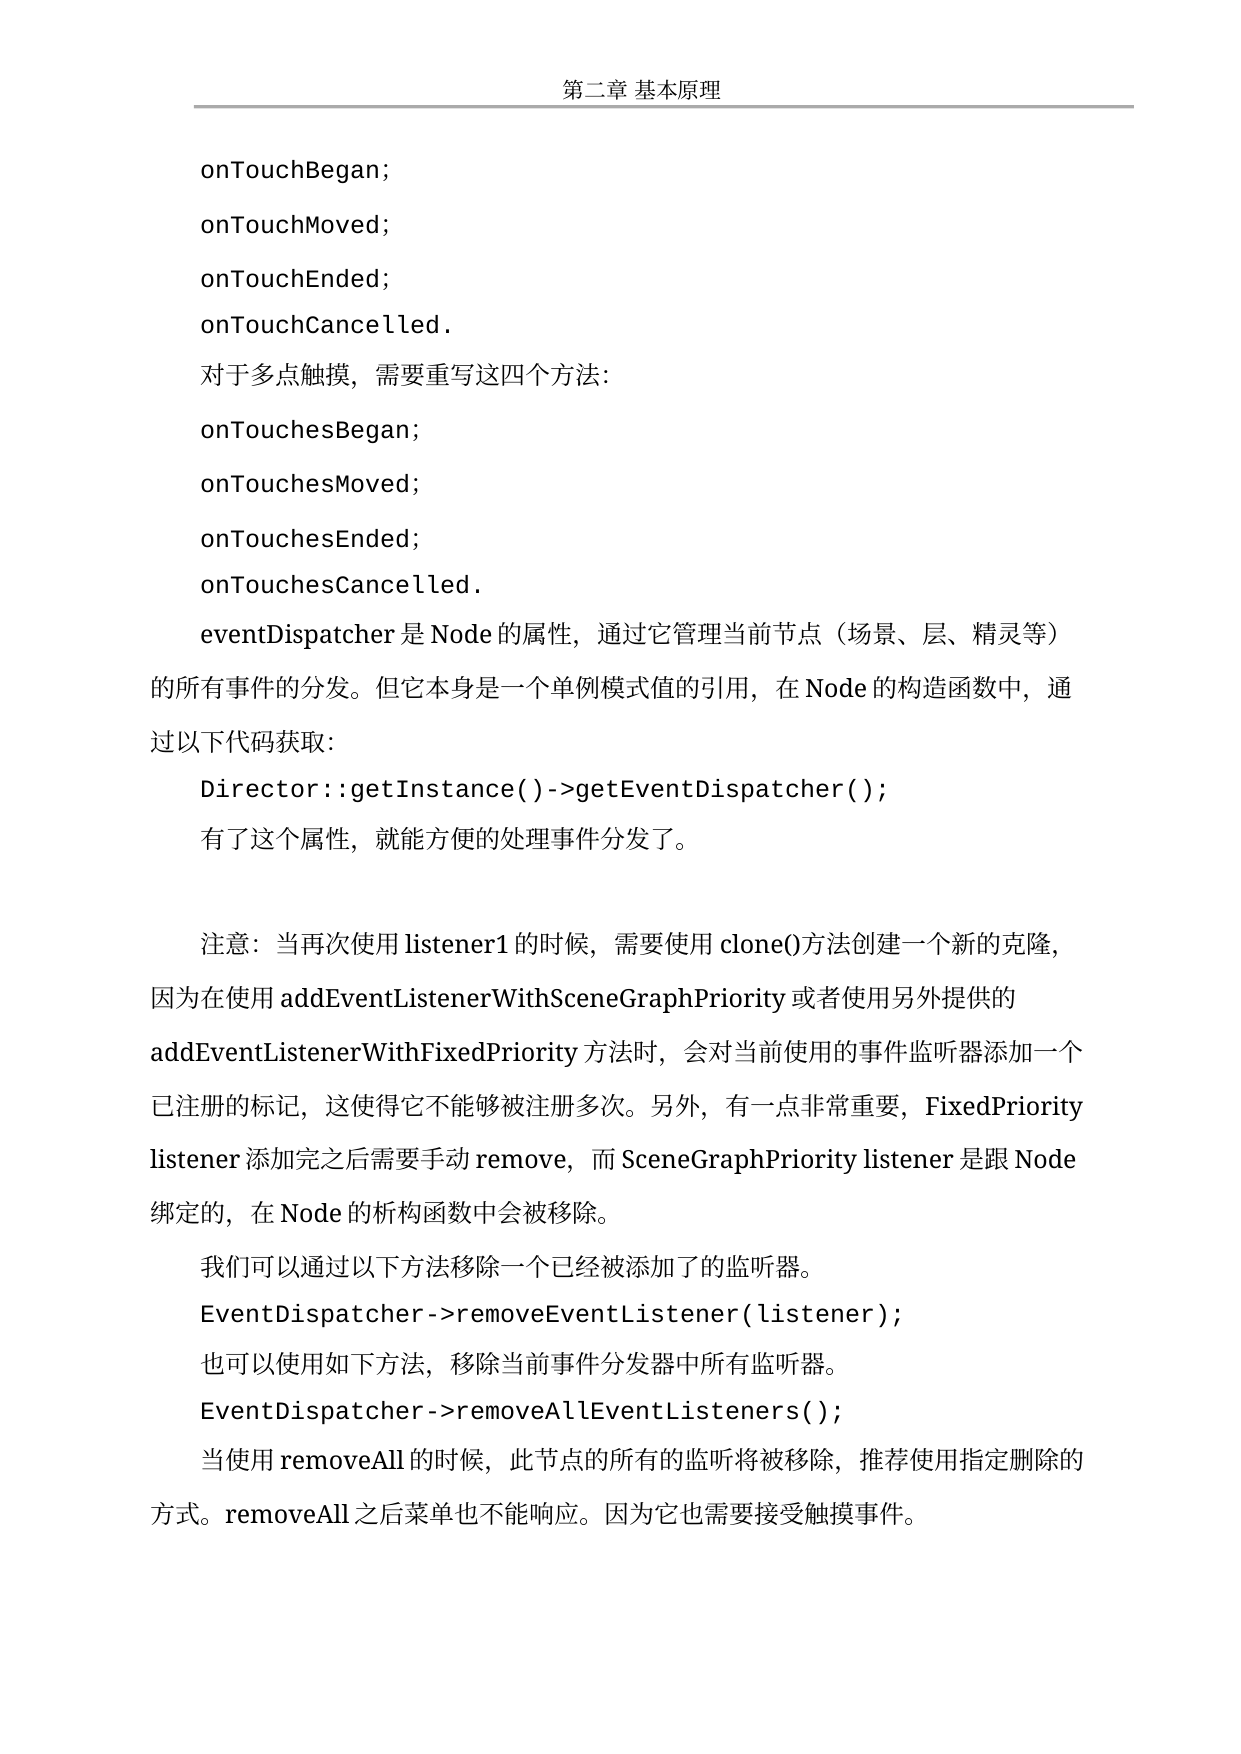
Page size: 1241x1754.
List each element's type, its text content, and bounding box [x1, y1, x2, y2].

text onTouchesBegan； [150, 409, 1090, 446]
text EventDispatcher->removeAllEventListeners(); [150, 1398, 1090, 1427]
text eventDispatcher是Node的属性，通过它管理当前节点（场景、层、精灵等）的所有事件的分发。但它本身是一个单例模式值的引用，在Node的构造函数中，通过以下代码获取： [150, 615, 1090, 759]
text 有了这个属性，就能方便的处理事件分发了。 [150, 819, 1090, 855]
text onTouchesEnded； [150, 518, 1090, 554]
text onTouchEnded； [150, 259, 1090, 295]
text onTouchesCancelled. [150, 573, 1090, 601]
text 对于多点触摸，需要重写这四个方法： [150, 356, 1090, 392]
text Director::getInstance()->getEventDispatcher(); [150, 777, 1090, 805]
text onTouchCancelled. [150, 313, 1090, 341]
text 当使用removeAll的时候，此节点的所有的监听将被移除，推荐使用指定删除的方式。removeAll之后菜单也不能响应。因为它也需要接受触摸事件。 [150, 1441, 1090, 1531]
text onTouchMoved； [150, 204, 1090, 241]
text EventDispatcher->removeEventListener(listener); [150, 1302, 1090, 1330]
text 我们可以通过以下方法移除一个已经被添加了的监听器。 [150, 1248, 1090, 1284]
text 也可以使用如下方法，移除当前事件分发器中所有监听器。 [150, 1344, 1090, 1380]
text onTouchesMoved； [150, 464, 1090, 500]
text 注意：当再次使用listener1的时候，需要使用clone()方法创建一个新的克隆，因为在使用addEventListenerWithSceneGraphPriority或者使用另外提供的addEventListenerWithFixedPriority方法时，会对当前使用的事件监听器添加一个已注册的标记，这使得它不能够被注册多次。另外，有一点非常重要，FixedPriority listener添加完之后需要手动remove，而SceneGraphPriority listener是跟Node绑定的，在Node的析构函数中会被移除。 [150, 924, 1090, 1230]
text onTouchBegan； [150, 150, 1090, 186]
